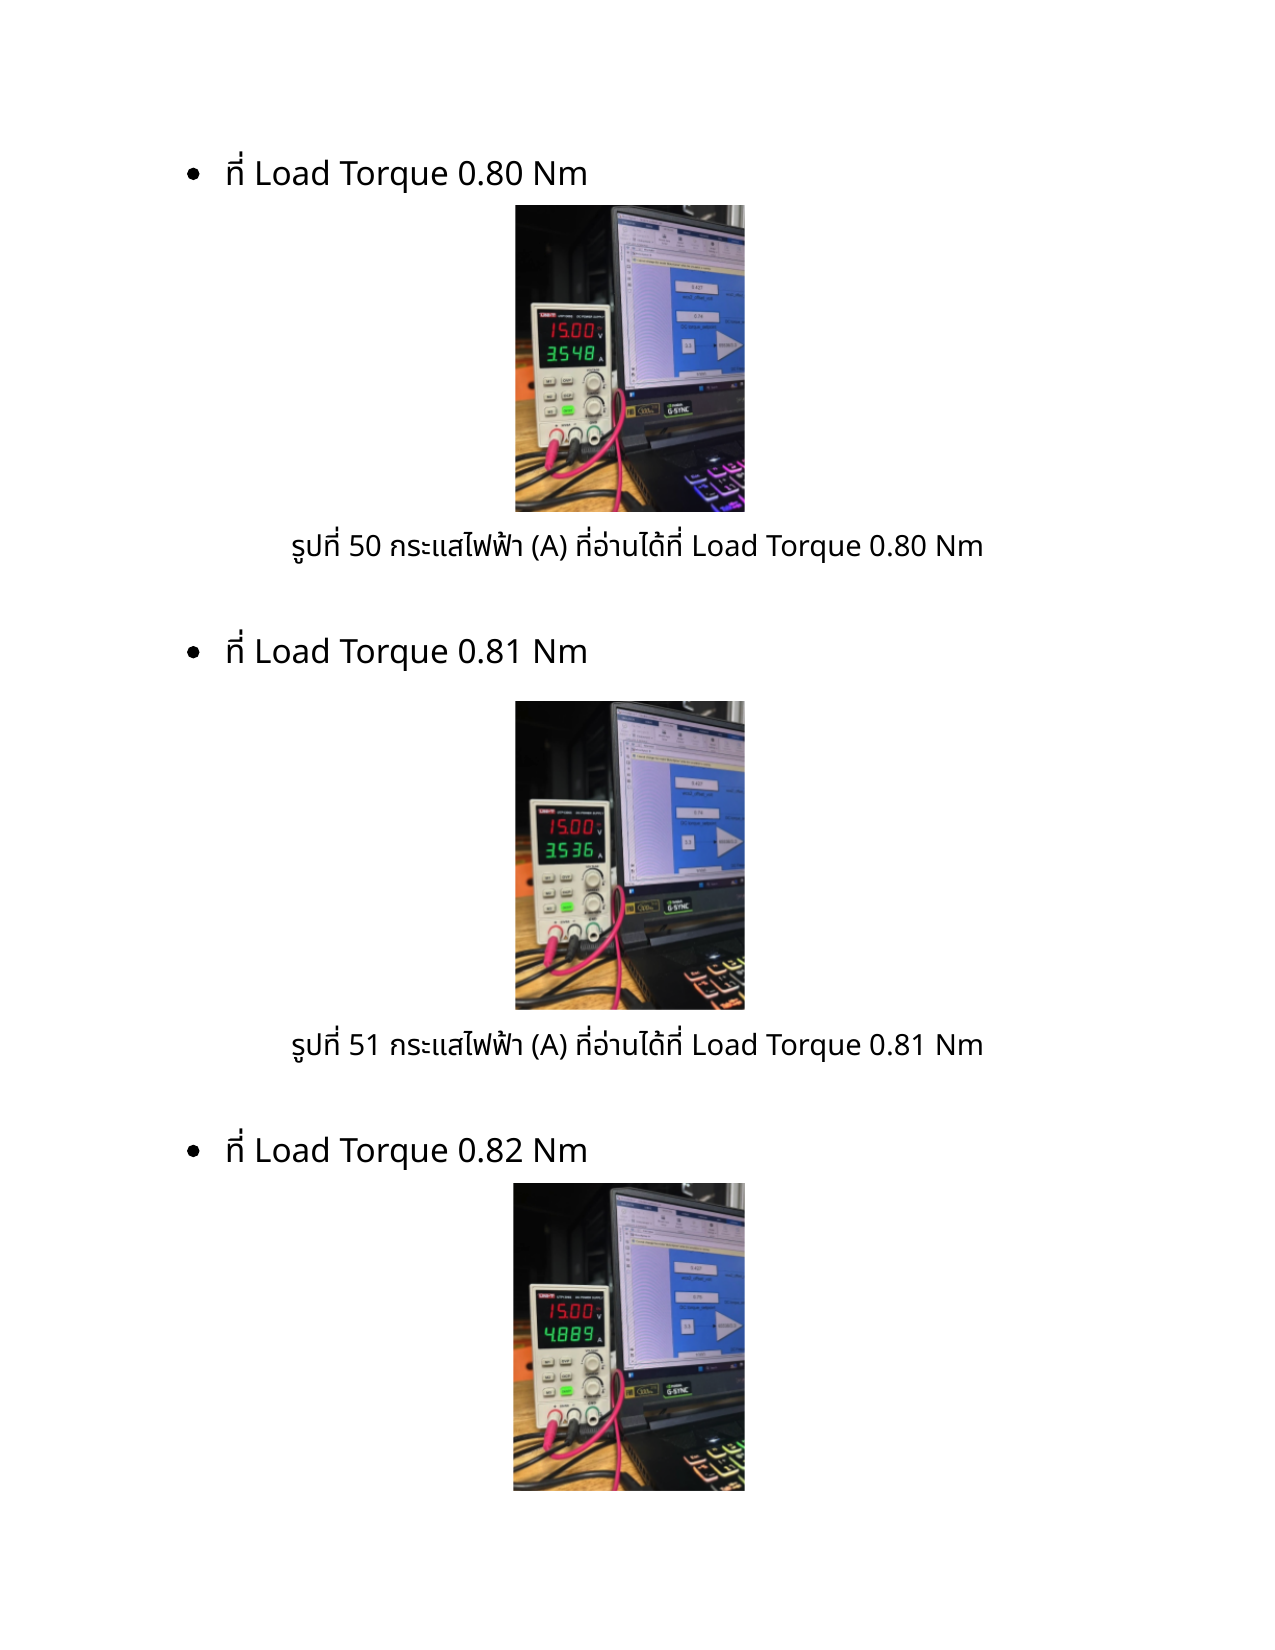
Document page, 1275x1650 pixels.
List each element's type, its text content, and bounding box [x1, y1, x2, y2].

list ที่ Load Torque 0.81 Nm [187, 628, 1162, 679]
list ที่ Load Torque 0.80 Nm [187, 150, 1162, 201]
picture [513, 1183, 745, 1492]
picture [515, 205, 745, 512]
text รูปที่ 51 กระแสไฟฟ้า (A) ที่อ่านได้ที่ Load Torque 0.81 Nm [112, 686, 1162, 1068]
text รูปที่ 50 กระแสไฟฟ้า (A) ที่อ่านได้ที่ Load Torque 0.80 Nm [112, 208, 1162, 569]
list ที่ Load Torque 0.82 Nm [187, 1127, 1162, 1178]
picture [515, 701, 745, 1010]
